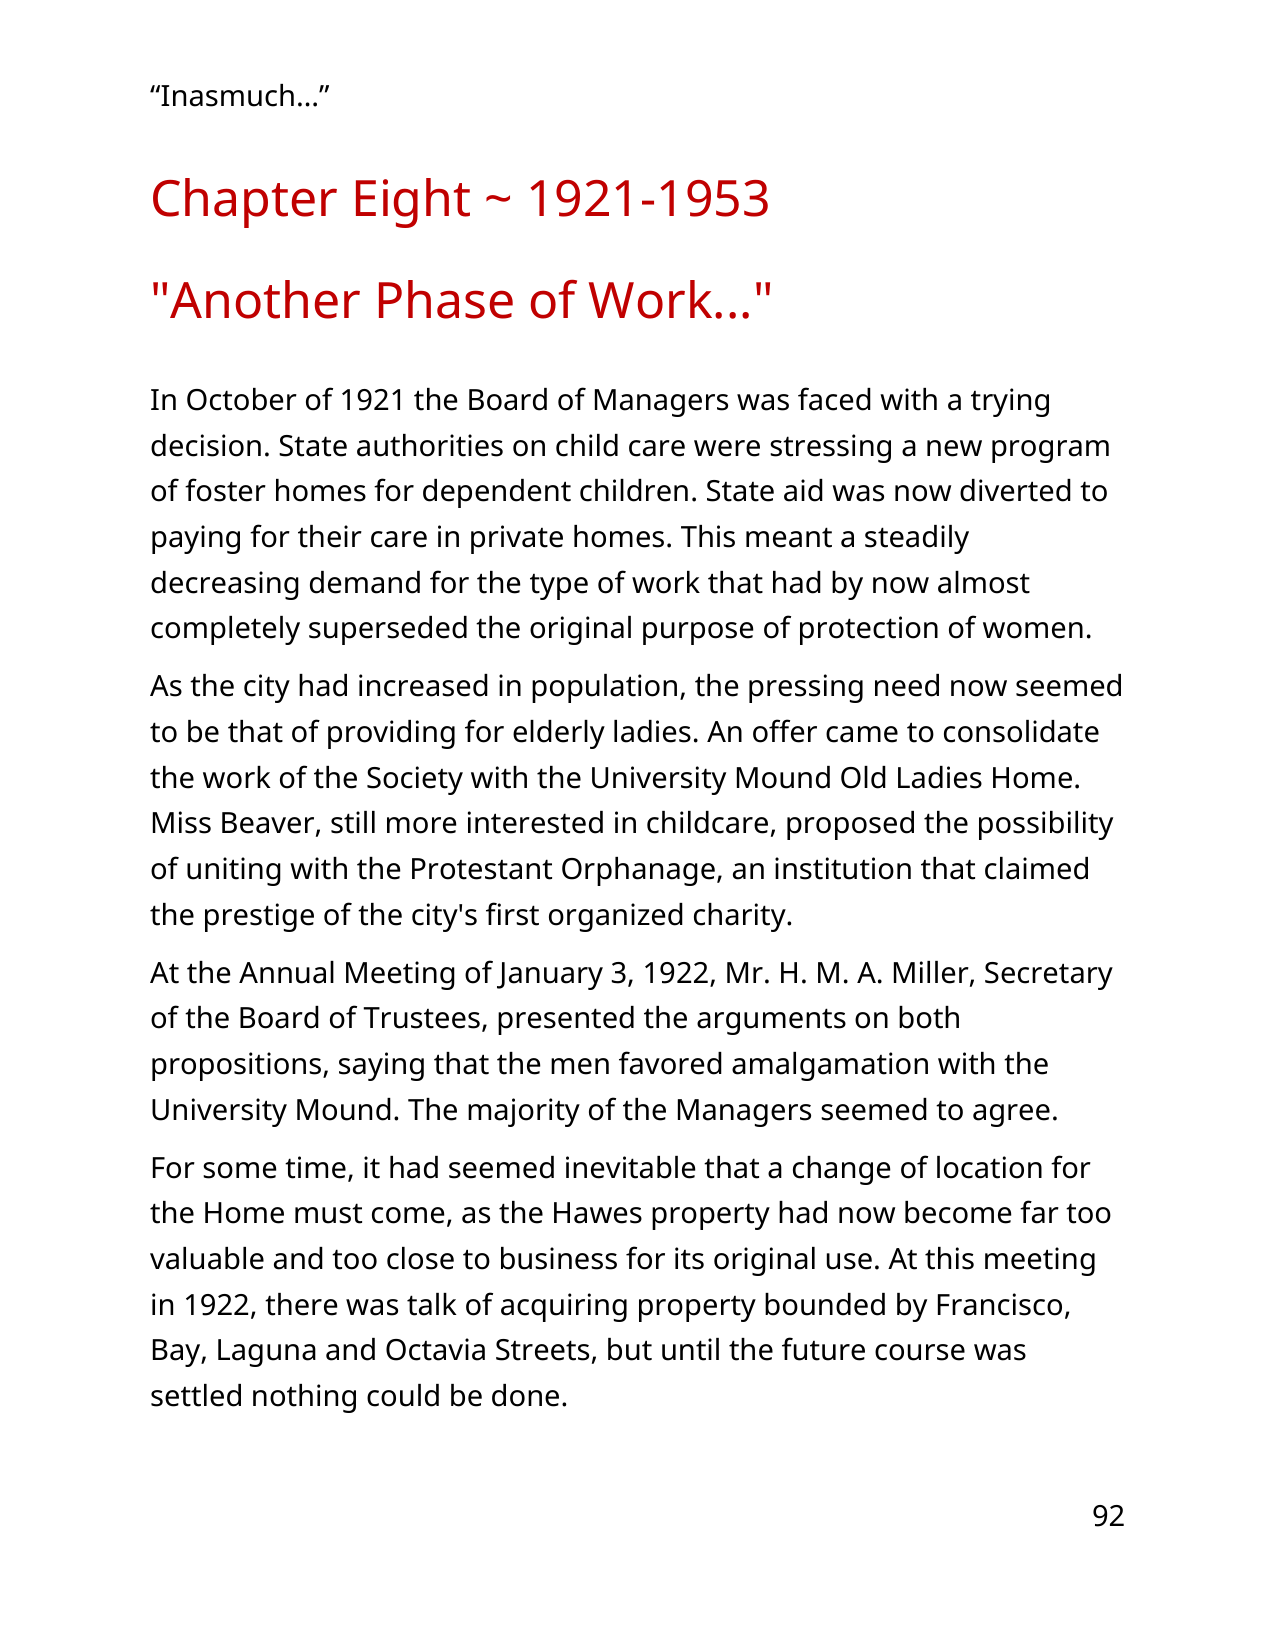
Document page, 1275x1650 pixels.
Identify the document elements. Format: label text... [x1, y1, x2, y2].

subtitle Chapter Eight ~ 1921-1953 "Another Phase of Work..." [150, 162, 1125, 333]
text At the Annual Meeting of January 3, 1922, Mr. H. M. A. Miller, Secretary of the Board of Trustees, presented the arguments on both propositions, saying that the men favored amalgamation with the University Mound. The majority of the Managers seemed to agree. [150, 952, 1125, 1128]
text For some time, it had seemed inevitable that a change of location for the Home must come, as the Hawes property had now become far too valuable and too close to business for its original use. At this meeting in 1922, there was talk of acquiring property bounded by Francisco, Bay, Laguna and Octavia Streets, but until the future course was settled nothing could be done. [150, 1147, 1125, 1415]
text In October of 1921 the Board of Managers was faced with a trying decision. State authorities on child care were stressing a new program of foster homes for dependent children. State aid was now diverted to paying for their care in private homes. This meant a steadily decreasing demand for the type of work that had by now almost completely superseded the original purpose of protection of women. [150, 379, 1125, 647]
text As the city had increased in population, the pressing need now seemed to be that of providing for elderly ladies. An offer came to consolidate the work of the Society with the University Mound Old Ladies Home. Miss Beaver, still more interested in childcare, proposed the possibility of uniting with the Protestant Orphanage, an institution that claimed the prestige of the city's first organized charity. [150, 666, 1125, 933]
